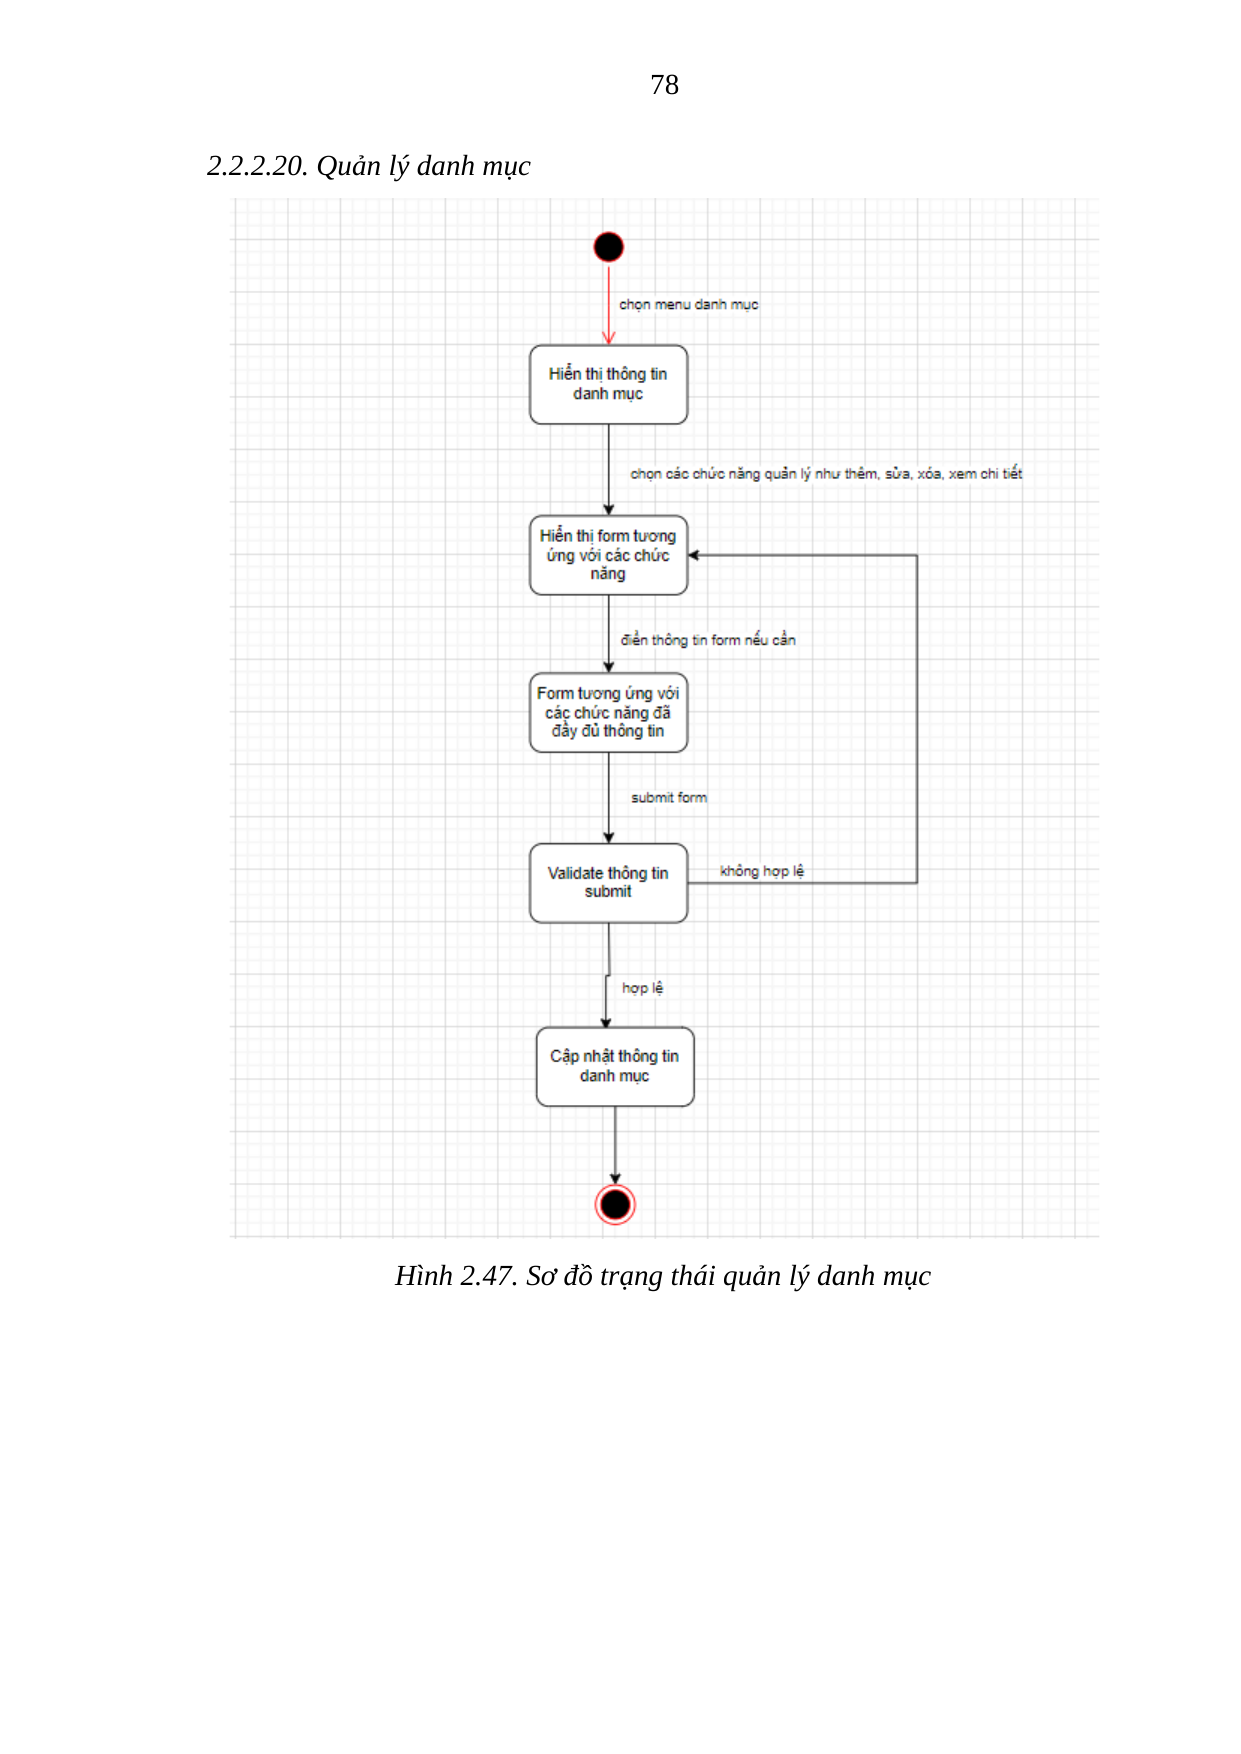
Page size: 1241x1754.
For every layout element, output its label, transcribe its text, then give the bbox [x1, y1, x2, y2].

subtitle Quản lý danh mục [207, 148, 1122, 181]
picture [229, 198, 1100, 1239]
